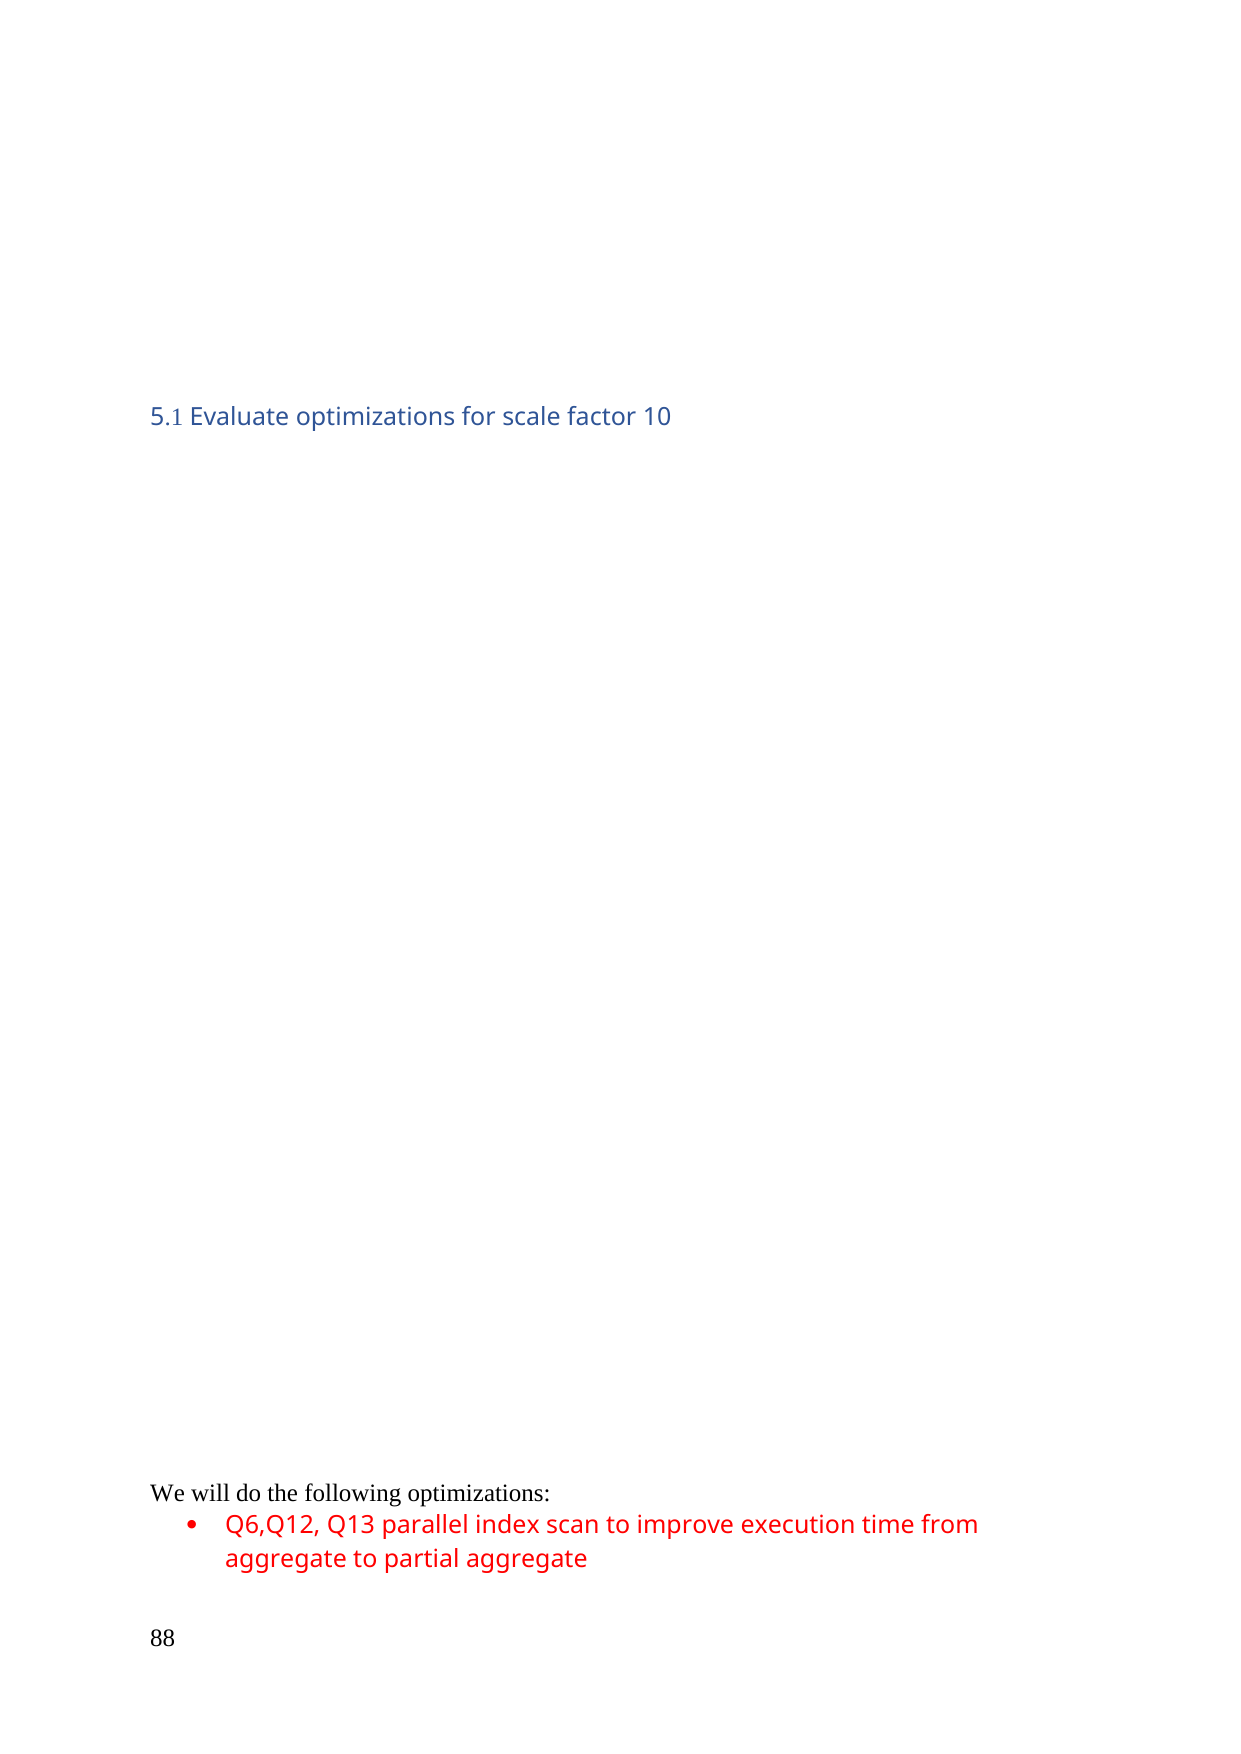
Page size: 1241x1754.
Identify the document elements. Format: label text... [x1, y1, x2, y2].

subtitle 5.1 Evaluate optimizations for scale factor 10 [150, 398, 1090, 501]
list Q6,Q12, Q13 parallel index scan to improve execution time from aggregate to partial aggregate [187, 1507, 1090, 1575]
text We will do the following optimizations: [150, 1449, 1090, 1507]
